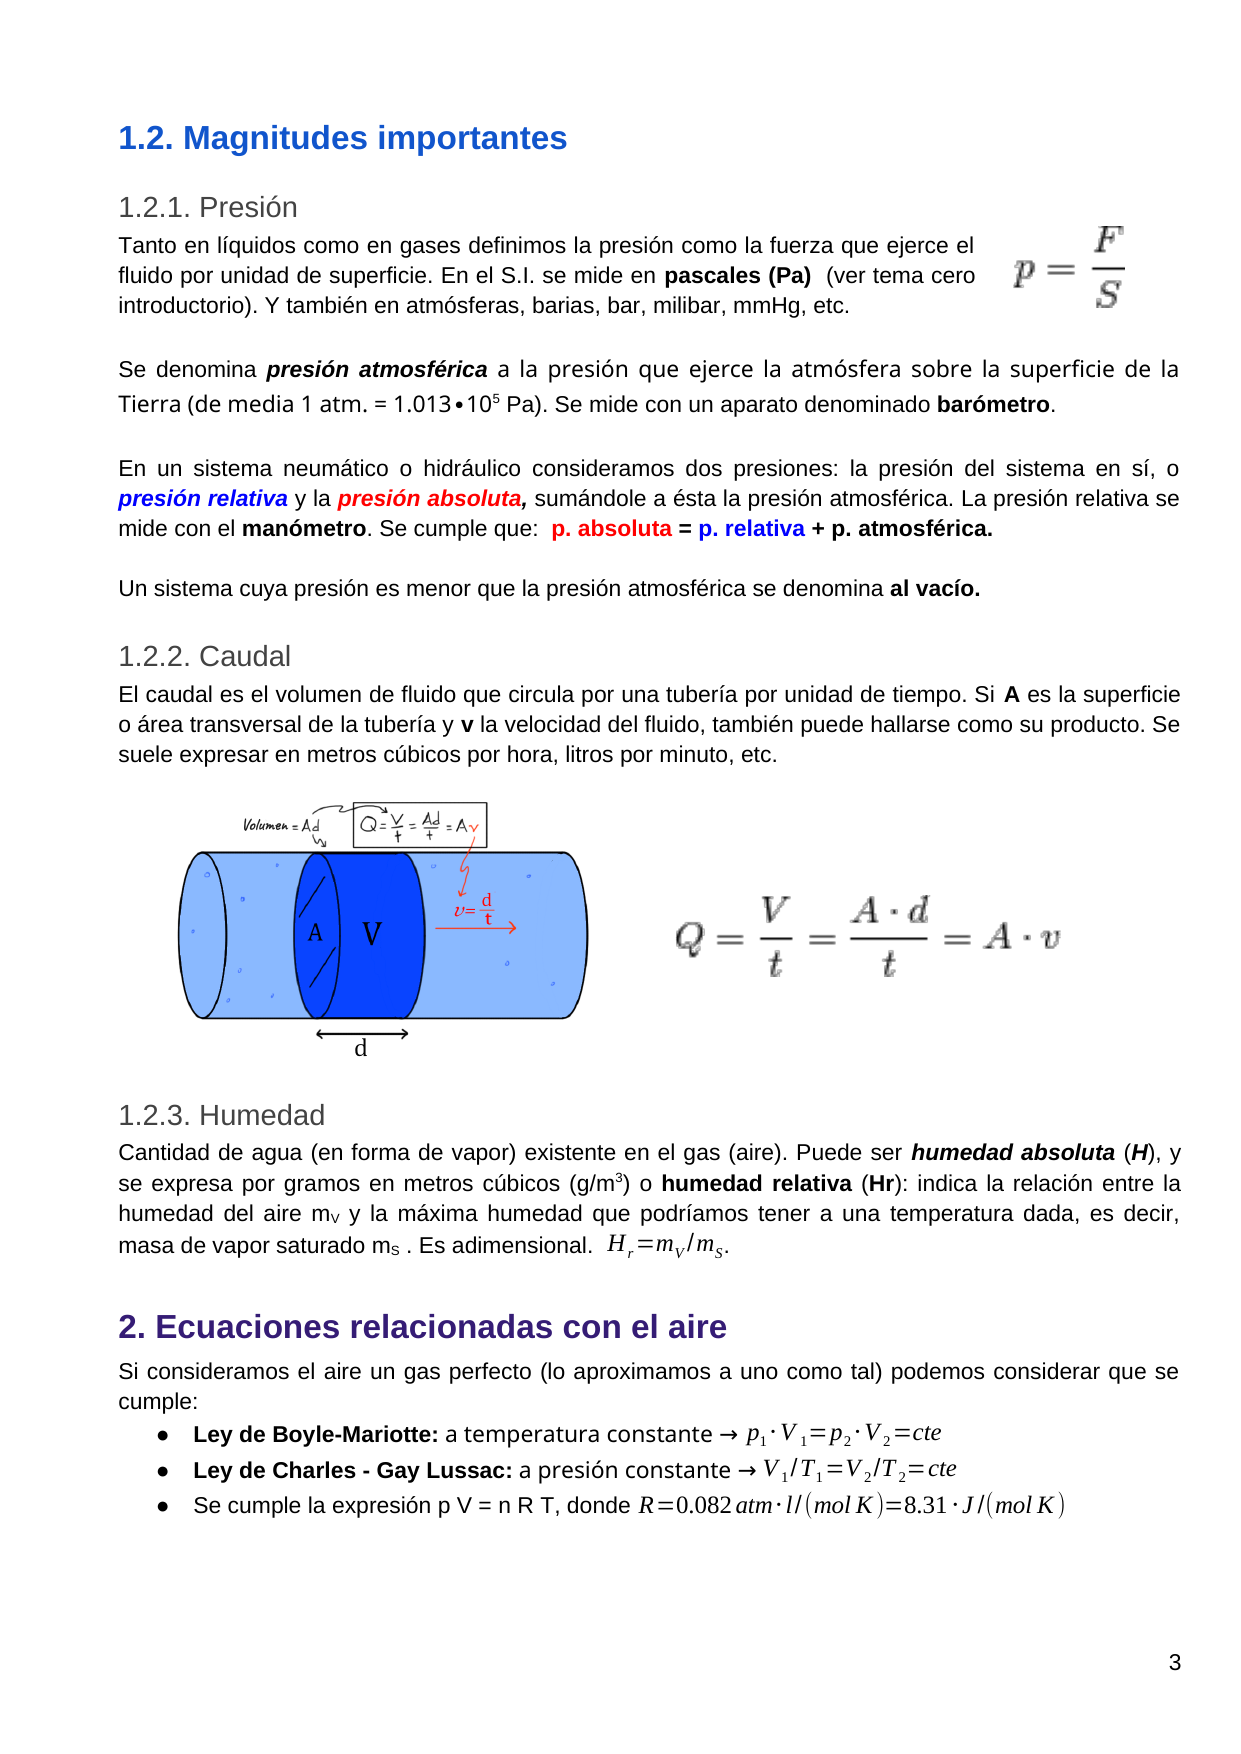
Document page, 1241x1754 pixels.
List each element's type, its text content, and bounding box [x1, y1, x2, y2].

subtitle 1.2.1. Presión [118, 190, 1181, 223]
text El caudal es el volumen de fluido que circula por una tubería por unidad de tiempo. Si A es la superficie o área transversal de la tubería y v la velocidad del fluido, también puede hallarse como su producto. Se suele expresar en metros cúbicos por hora, litros por minuto, etc. [118, 681, 1181, 768]
text Si consideramos el aire un gas perfecto (lo aproximamos a uno como tal) podemos considerar que se cumple: [118, 1358, 1181, 1414]
list Se cumple la expresión p V = n R T, donde [156, 1490, 1181, 1520]
text En un sistema neumático o hidráulico consideramos dos presiones: la presión del sistema en sí, o presión relativa y la presión absoluta, sumándole a ésta la presión atmosférica. La presión relativa se mide con el manómetro. Se cumple que: p. absoluta = p. relativa + p. atmosférica. [118, 454, 1181, 541]
list Ley de Charles - Gay Lussac: a presión constante → [156, 1454, 1181, 1486]
picture [166, 801, 610, 1061]
picture [675, 895, 1061, 977]
text Un sistema cuya presión es menor que la presión atmosférica se denomina al vacío. [118, 575, 1181, 602]
subtitle 2. Ecuaciones relacionadas con el aire [118, 1307, 1181, 1345]
text Se denomina presión atmosférica a la presión que ejerce la atmósfera sobre la superficie de la Tierra (de media 1 atm. = 1.013∙105 Pa). Se mide con un aparato denominado barómetro. [118, 352, 1181, 420]
text Tanto en líquidos como en gases definimos la presión como la fuerza que ejerce el fluido por unidad de superficie. En el S.I. se mide en pascales (Pa) (ver tema cero introductorio). Y también en atmósferas, barias, bar, milibar, mmHg, etc. [118, 232, 1181, 318]
subtitle 1.2.3. Humedad [118, 1097, 1181, 1131]
subtitle 1.2.2. Caudal [118, 639, 1181, 672]
text Cantidad de agua (en forma de vapor) existente en el gas (aire). Puede ser humedad absoluta (H), y se expresa por gramos en metros cúbicos (g/m3) o humedad relativa (Hr): indica la relación entre la humedad del aire mV y la máxima humedad que podríamos tener a una temperatura dada, es decir, masa de vapor saturado mS . Es adimensional. . [118, 1139, 1181, 1261]
picture [1013, 226, 1125, 308]
subtitle 1.2. Magnitudes importantes [118, 118, 1181, 156]
list Ley de Boyle-Mariotte: a temperatura constante → [156, 1418, 1181, 1449]
